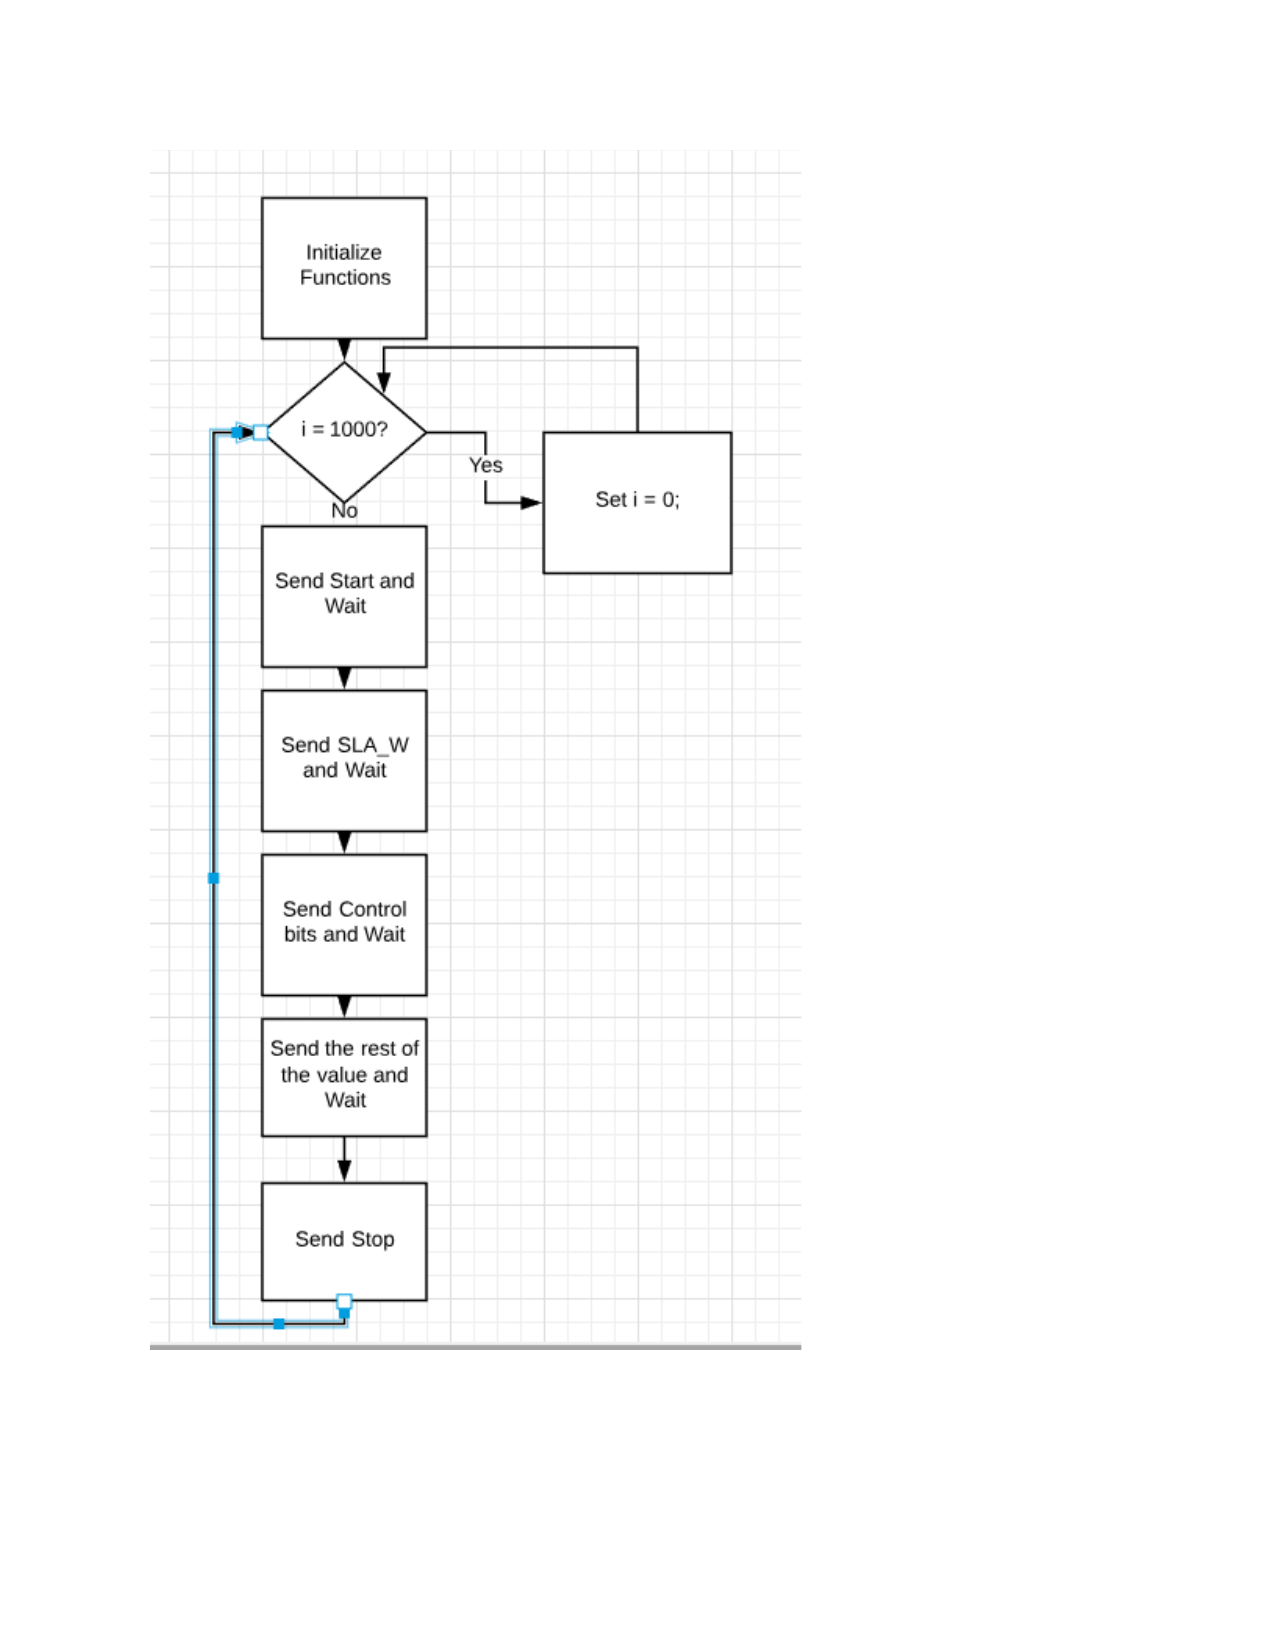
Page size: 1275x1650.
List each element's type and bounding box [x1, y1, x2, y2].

picture [150, 150, 802, 1350]
